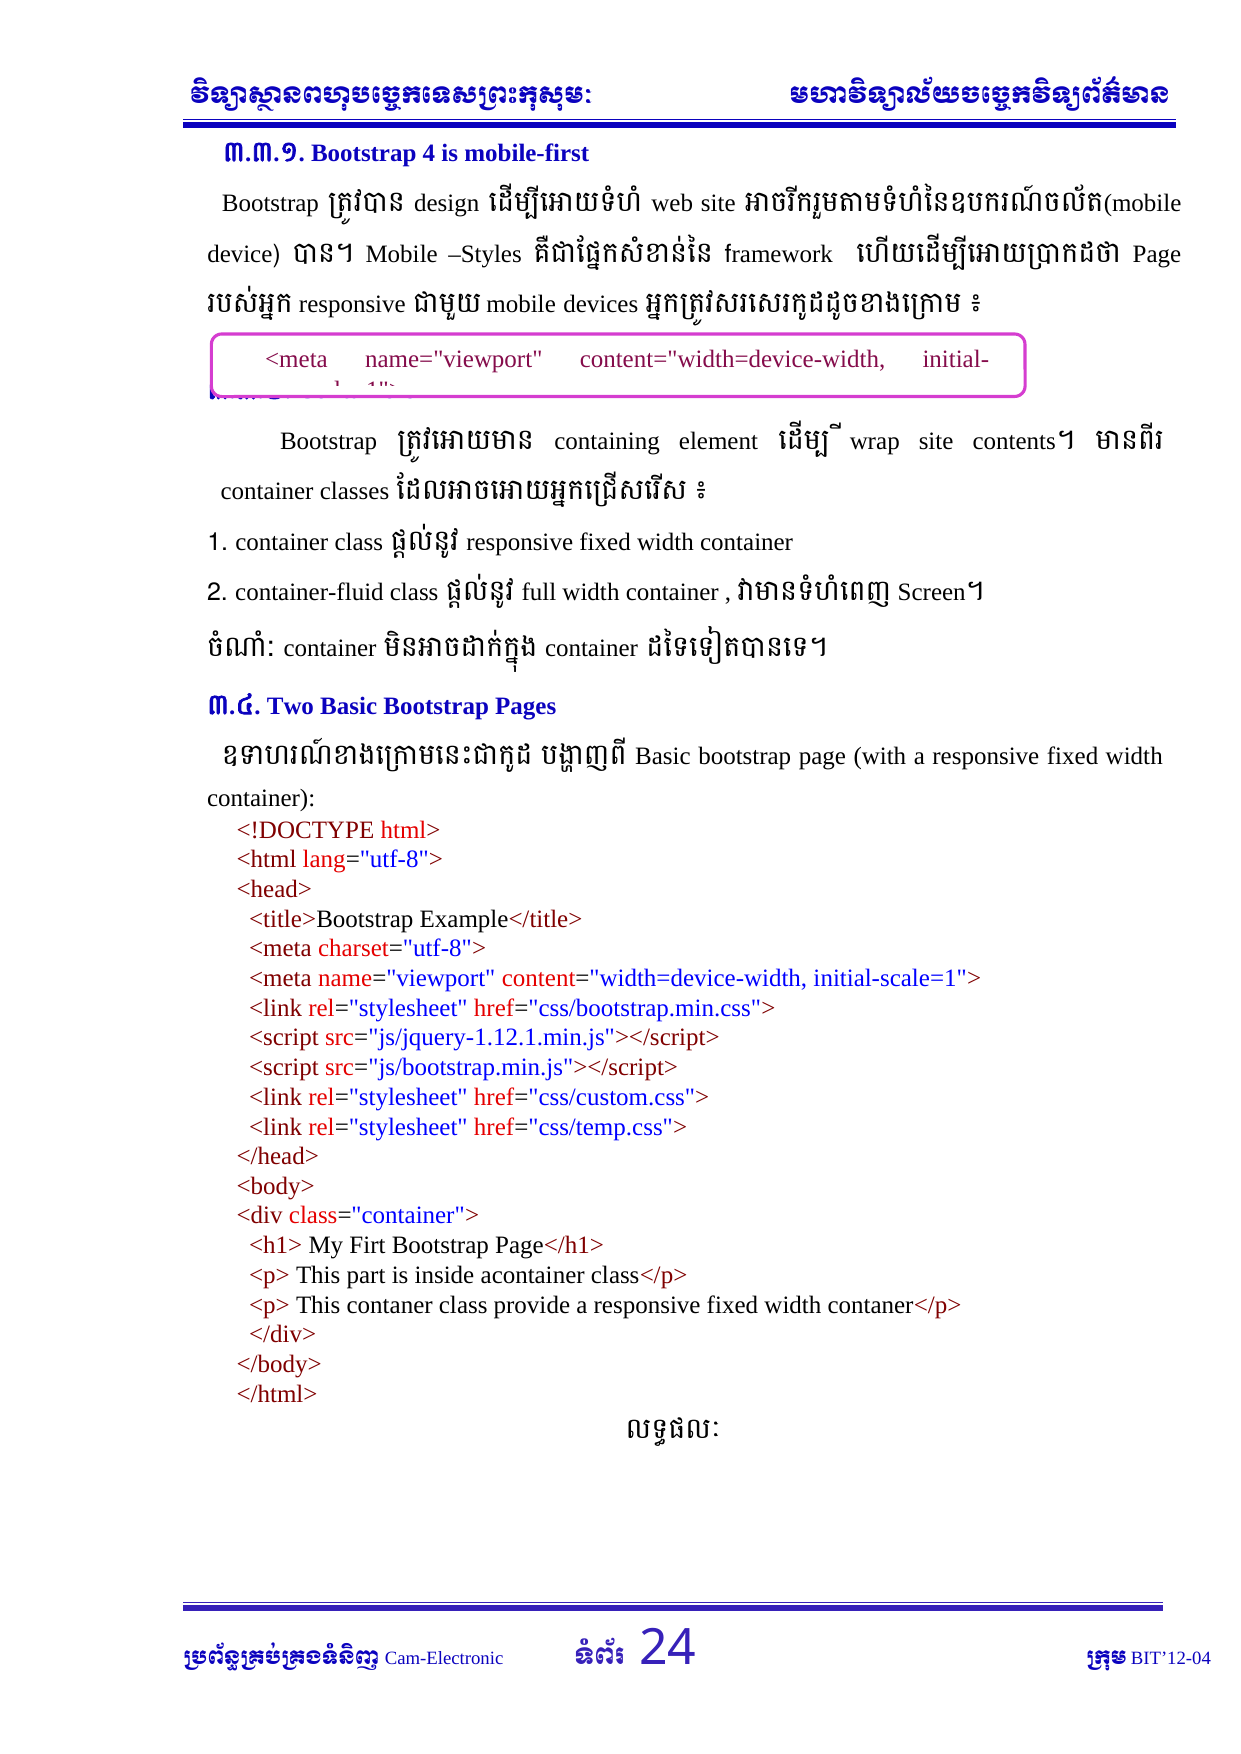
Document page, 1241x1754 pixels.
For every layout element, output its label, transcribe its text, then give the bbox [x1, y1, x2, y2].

text <script src="js/bootstrap.min.js"></script> [236, 1051, 1181, 1081]
text <link rel="stylesheet" href="css/temp.css"> [236, 1111, 1181, 1140]
text <link rel="stylesheet" href="css/custom.css"> [236, 1081, 1181, 1111]
text ឧទាហរណ៍ខាងក្រោមនេះជាកូដ បង្ហាញពី Basic bootstrap page (with a responsive fixed width container): [169, 734, 1163, 811]
text <p> This part is inside acontainer class</p> [148, 1259, 1181, 1289]
text ចំណាំ: container មិនអាចដាក់ក្នុង container ដទៃទៀតបានទេ។ [183, 620, 1163, 675]
text លទ្ធផលៈ [183, 1407, 1163, 1454]
text 1. container class ផ្ដល់នូវ responsive fixed width container [170, 519, 1163, 566]
text </div> [148, 1318, 1181, 1348]
text <!DOCTYPE html> [236, 814, 1181, 843]
text <p> This contaner class provide a responsive fixed width contaner</p> [148, 1289, 1181, 1318]
text <meta name="viewport" content="width=device-width, initial-scale=1"> [236, 962, 1181, 992]
text Bootstrap ត្រូវអោយមាន containing element ដើម្បី wrap site contents។ មានពីរ container classes ដែលអាចអោយអ្នកជ្រើសរើស ៖ [220, 418, 1163, 516]
subtitle ៣.៤​. Two Basic Bootstrap Pages [148, 683, 1163, 730]
text <body> [236, 1170, 1181, 1200]
subtitle ៣.៣.១. Bootstrap 4 is mobile-first [148, 130, 1163, 177]
text <h1> My Firt Bootstrap Page</h1> [148, 1229, 1181, 1259]
text Bootstrap​​​​ ត្រូវបាន design ដើម្បីអោយទំហំ​ web site អាចរីករួមតាមទំហំនៃឧបករណ៍ចល័ត(mobile device) បាន។​ Mobile –Styles គឺជាផ្នែកសំខាន់នៃ framework ហើយដើម្បីអោយប្រាកដថា Page របស់អ្នក responsive ជាមួយmobile devices អ្នកត្រូវសរសេរកូដដូចខាងក្រោម​ ៖ [207, 181, 1181, 328]
text </html> [148, 1378, 1181, 1407]
text <meta charset="utf-8"> [236, 932, 1181, 962]
text <head> [236, 873, 1181, 903]
text </head> [236, 1140, 1181, 1170]
text <div class="container"> [148, 1200, 1181, 1229]
text <script src="js/jquery-1.12.1.min.js"></script> [236, 1022, 1181, 1051]
text <html lang="utf-8"> [236, 843, 1181, 873]
text <link rel="stylesheet" href="css/bootstrap.min.css"> [236, 992, 1181, 1022]
text <title>Bootstrap Example</title> [236, 903, 1181, 932]
text 2. container-fluid class ផ្ដល់នូវ full width container , វាមានទំហំពេញ Screen។ [183, 569, 1163, 616]
subtitle ៣.៣.២. Containers [148, 368, 1163, 415]
text </body> [148, 1348, 1181, 1378]
